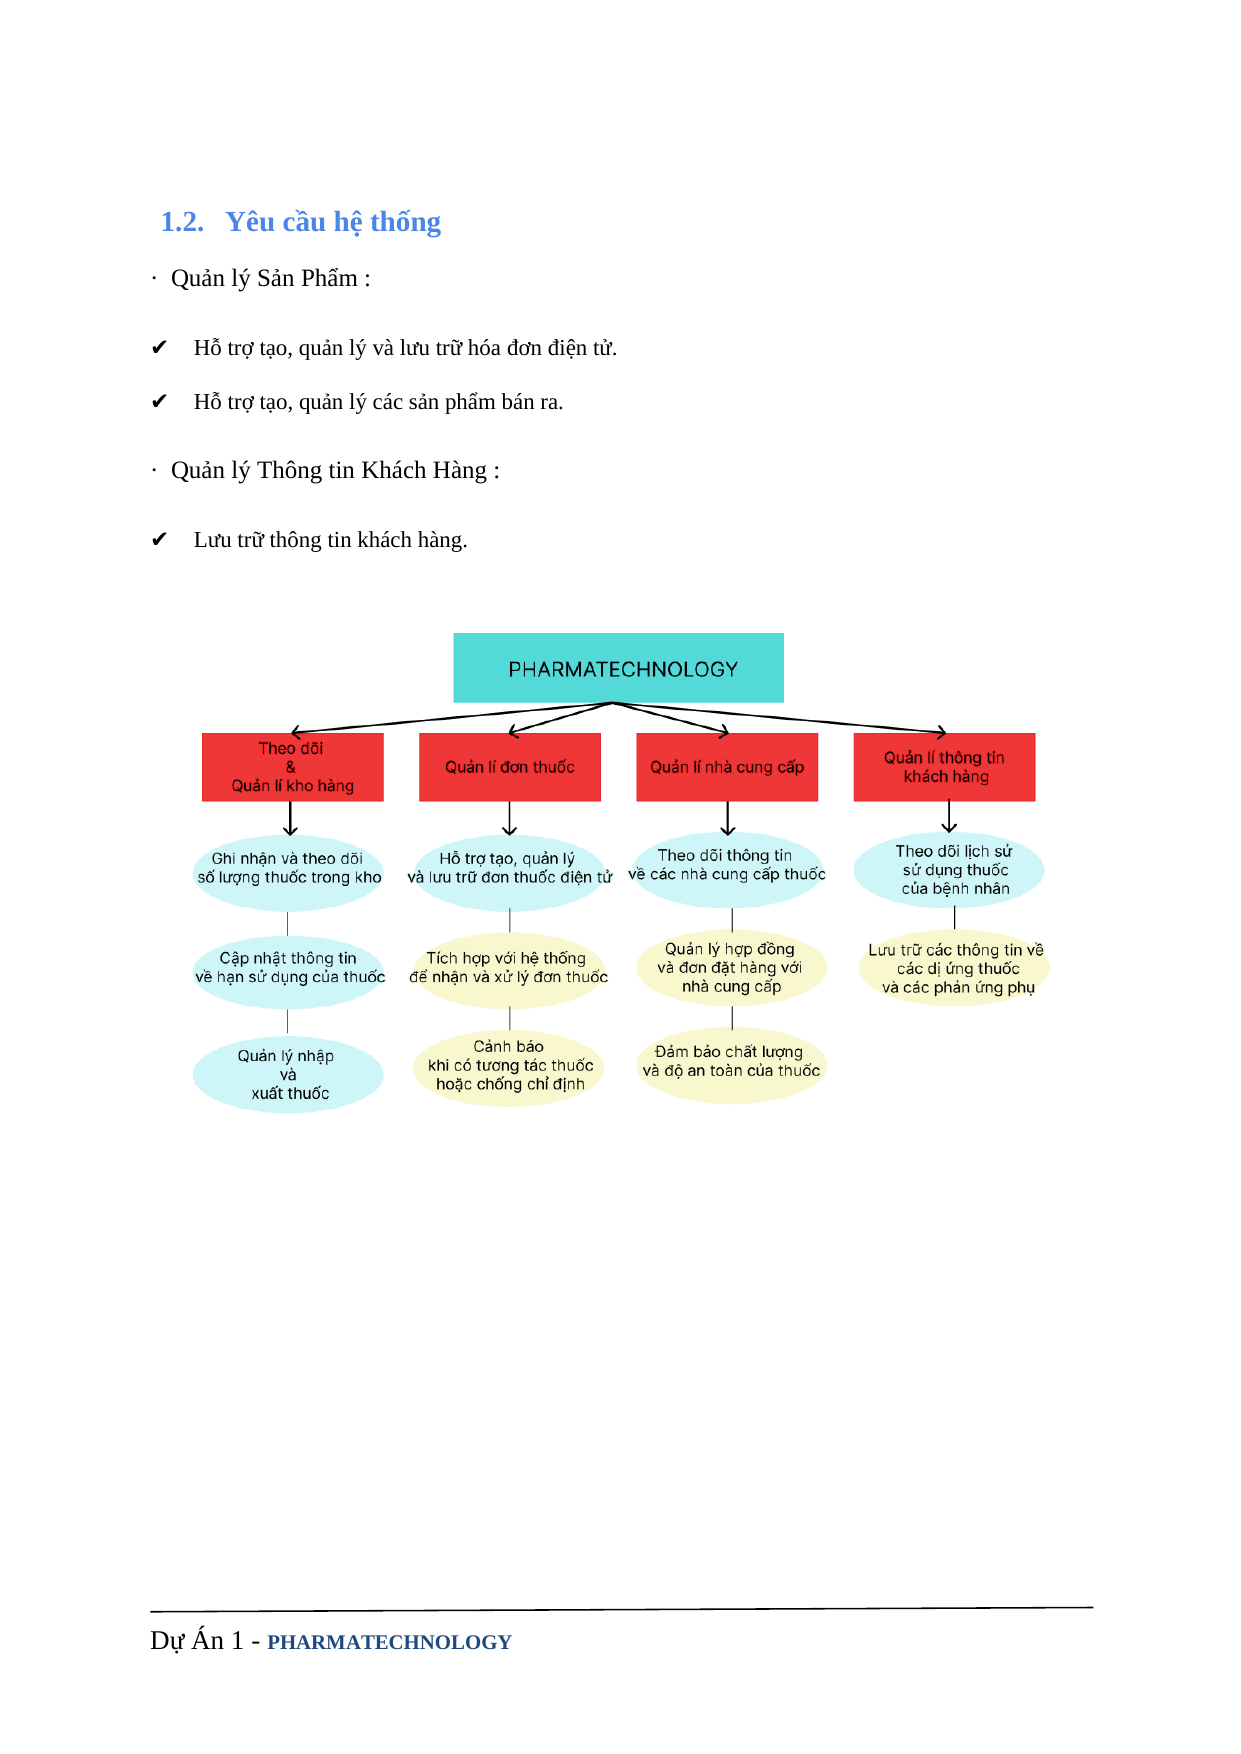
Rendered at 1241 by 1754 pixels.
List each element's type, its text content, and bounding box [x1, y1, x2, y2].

picture [150, 597, 1091, 1159]
list Hỗ trợ tạo, quản lý và lưu trữ hóa đơn điện tử. [150, 321, 1090, 368]
text · Quản lý Thông tin Khách Hàng : [150, 455, 1090, 484]
list Hỗ trợ tạo, quản lý các sản phẩm bán ra. [150, 375, 1090, 422]
list Lưu trữ thông tin khách hàng. [150, 513, 1090, 560]
text · Quản lý Sản Phẩm : [150, 263, 1090, 292]
list Yêu cầu hệ thống [160, 204, 1090, 237]
